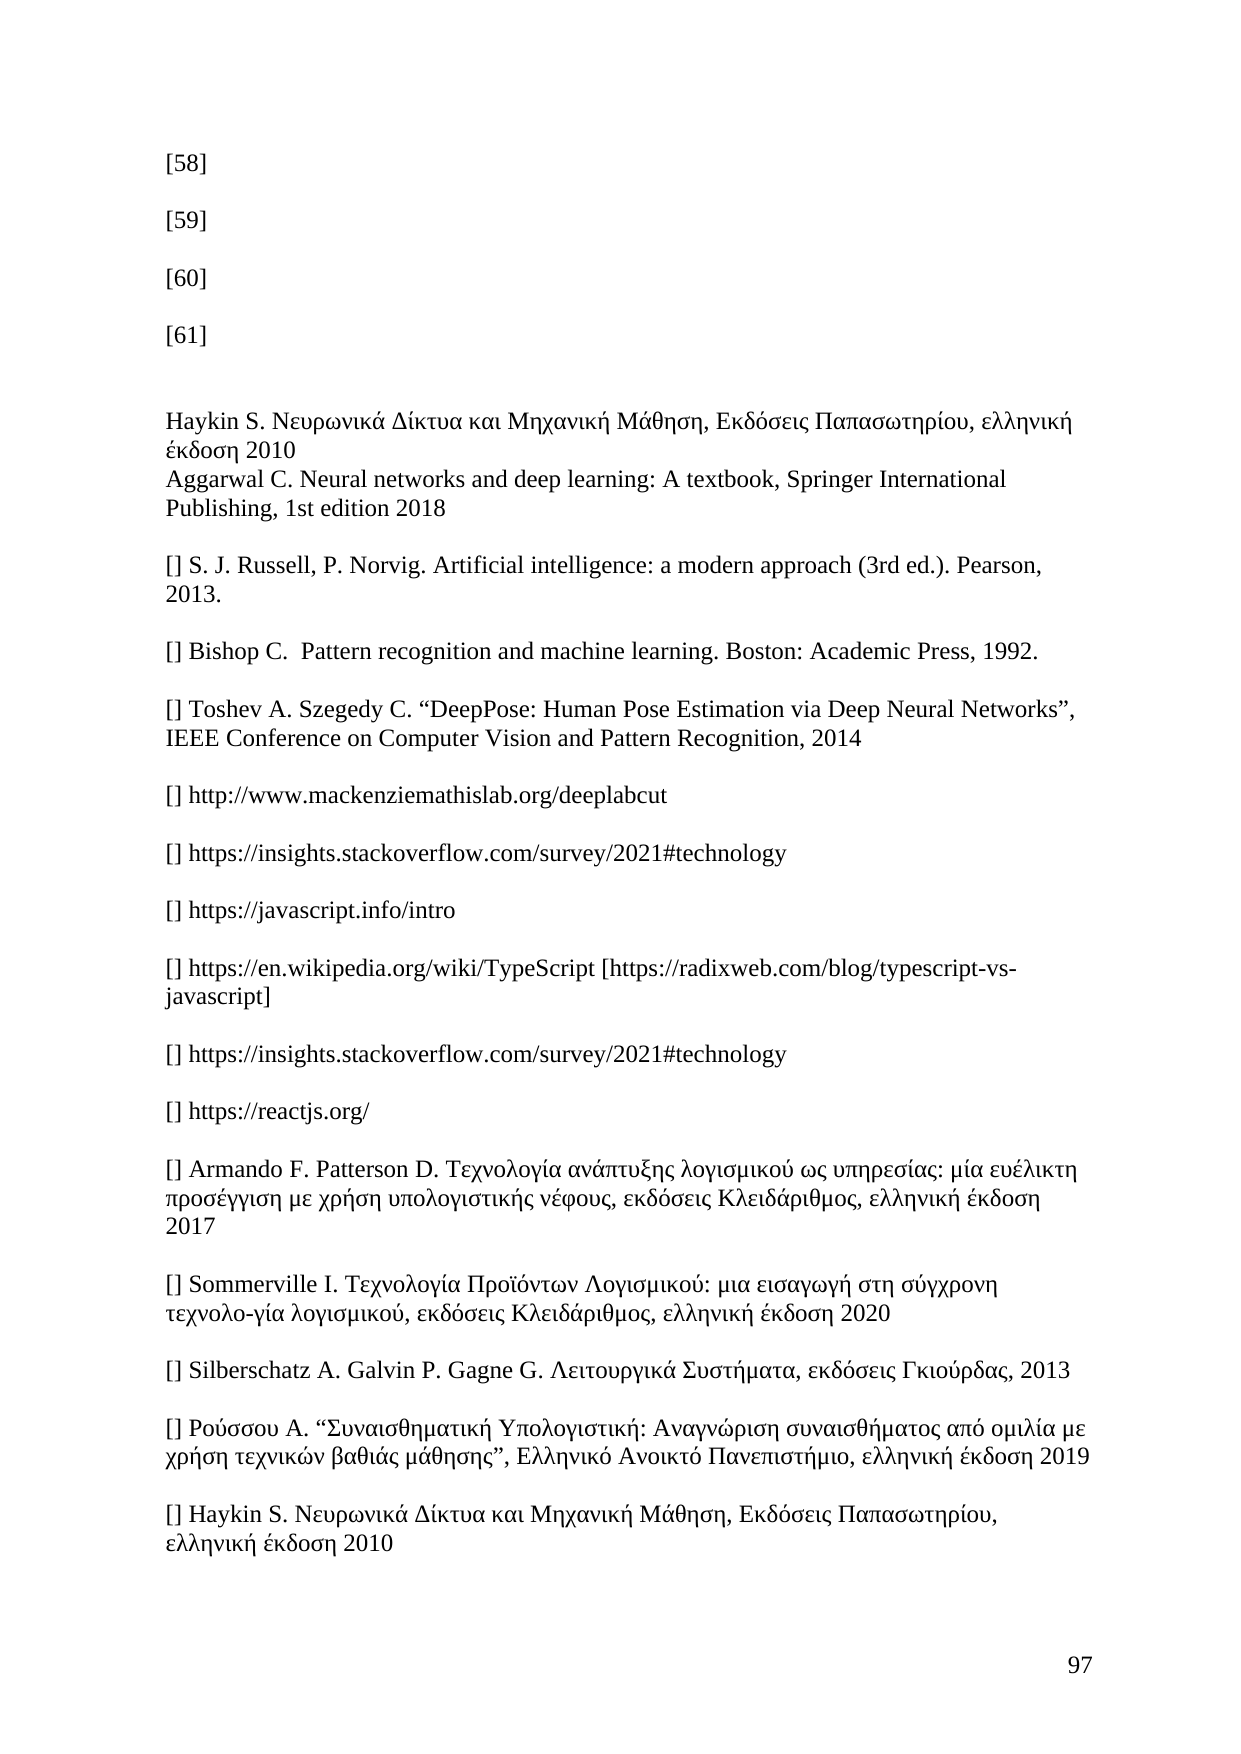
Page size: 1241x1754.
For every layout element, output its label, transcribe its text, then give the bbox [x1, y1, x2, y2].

text [] https://en.wikipedia.org/wiki/TypeScript [https://radixweb.com/blog/typescript-vs-javascript] [165, 953, 1092, 1010]
text [] Silberschatz A. Galvin P. Gagne G. Λειτουργικά Συστήματα, εκδόσεις Γκιούρδας, 2013 [165, 1355, 1092, 1384]
text [] Armando F. Patterson D. Τεχνολογία ανάπτυξης λογισμικού ως υπηρεσίας: μία ευέλικτη προσέγγιση με χρήση υπολογιστικής νέφους, εκδόσεις Κλειδάριθμος, ελληνική έκδοση 2017 [165, 1154, 1092, 1240]
text [] Sommerville I. Τεχνολογία Προϊόντων Λογισμικού: μια εισαγωγή στη σύγχρονη τεχνολο-γία λογισμικού, εκδόσεις Κλειδάριθμος, ελληνική έκδοση 2020 [165, 1269, 1092, 1326]
text [] https://javascript.info/intro [165, 895, 1092, 924]
text [] Toshev A. Szegedy C. “DeepPose: Human Pose Estimation via Deep Neural Networks”, IEEE Conference on Computer Vision and Pattern Recognition, 2014 [165, 694, 1092, 751]
text [60] [165, 263, 1092, 291]
text [] Ρούσσου Α. “Συναισθηματική Υπολογιστική: Αναγνώριση συναισθήματος από ομιλία με χρήση τεχνικών βαθιάς μάθησης”, Ελληνικό Ανοικτό Πανεπιστήμιο, ελληνική έκδοση 2019 [165, 1413, 1092, 1470]
text [] https://insights.stackoverflow.com/survey/2021#technology [165, 1039, 1092, 1068]
text [] Haykin S. Νευρωνικά Δίκτυα και Μηχανική Μάθηση, Εκδόσεις Παπασωτηρίου, ελληνική έκδοση 2010 [165, 1499, 1092, 1556]
text [] https://insights.stackoverflow.com/survey/2021#technology [165, 838, 1092, 866]
text [58] [165, 148, 1092, 176]
text [] S. J. Russell, P. Norvig. Artificial intelligence: a modern approach (3rd ed.). Pearson, 2013. [165, 550, 1092, 608]
text [59] [165, 205, 1092, 234]
text [] https://reactjs.org/ [165, 1096, 1092, 1125]
text [] http://www.mackenziemathislab.org/deeplabcut [165, 780, 1092, 809]
text [] Bishop C. Pattern recognition and machine learning. Boston: Academic Press, 1992. [165, 636, 1092, 665]
text Haykin S. Νευρωνικά Δίκτυα και Μηχανική Μάθηση, Εκδόσεις Παπασωτηρίου, ελληνική έκδοση 2010 [165, 406, 1092, 464]
text Aggarwal C. Neural networks and deep learning: A textbook, Springer International Publishing, 1st edition 2018 [165, 464, 1092, 521]
text [61] [165, 320, 1092, 349]
